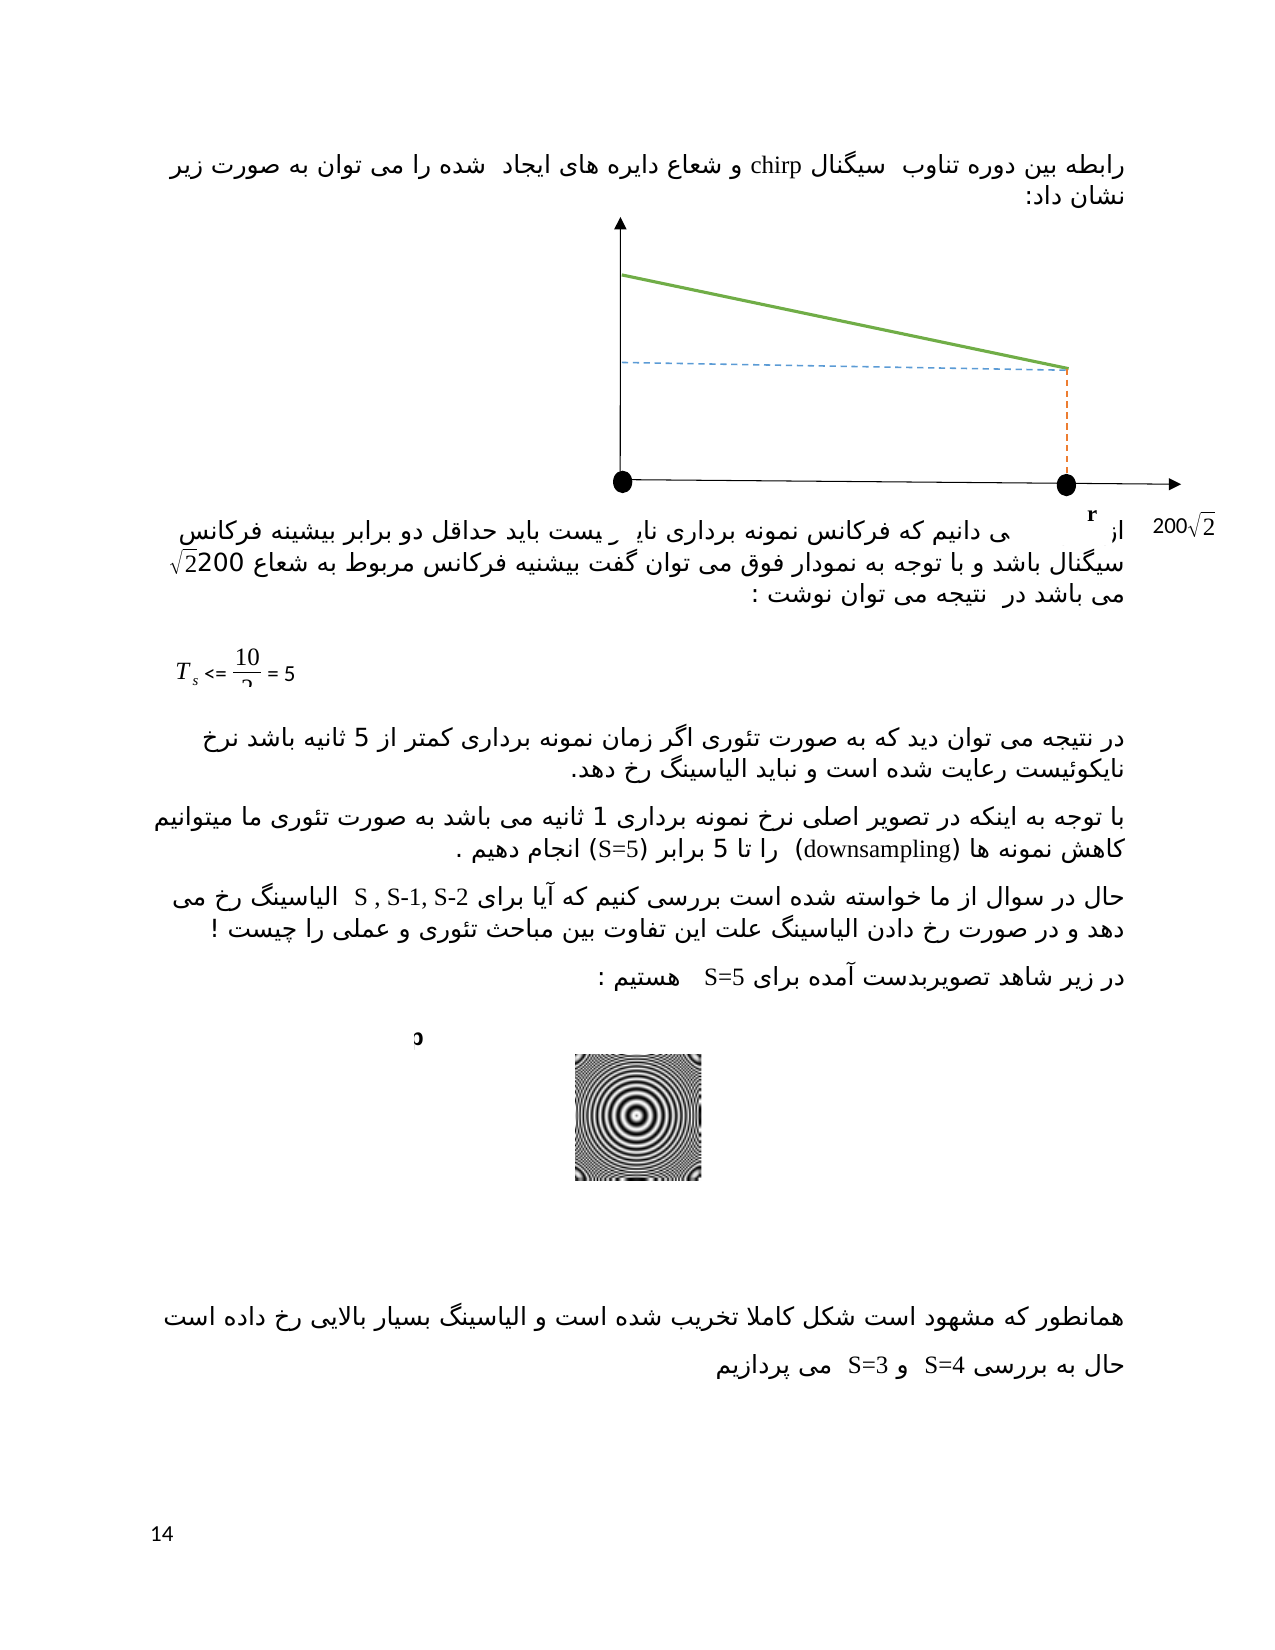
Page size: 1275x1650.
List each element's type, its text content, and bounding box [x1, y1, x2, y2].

text در نتیجه می توان دید که به صورت تئوری اگر زمان نمونه برداری کمتر از 5 ثانیه باشد نرخ نایکوئیست رعایت شده است و نباید الیاسینگ رخ دهد. [150, 723, 1125, 784]
text همانطور که مشهود است شکل کاملا تخریب شده است و الیاسینگ بسیار بالایی رخ داده است [150, 1302, 1125, 1332]
text رابطه بین دوره تناوب سیگنال chirp و شعاع دایره های ایجاد شده را می توان به صورت زیر نشان داد: [150, 150, 1125, 211]
text حال به بررسی S=4 و S=3 می پردازیم [150, 1351, 1125, 1380]
text از طرفی می دانیم که فرکانس نمونه برداری نایکوئیست باید حداقل دو برابر بیشینه فرکانس سیگنال باشد و با توجه به نمودار فوق می توان گفت بیشنیه فرکانس مربوط به شعاع 200 می باشد در نتیجه می توان نوشت : [150, 516, 1125, 609]
text حال در سوال از ما خواسته شده است بررسی کنیم که آیا برای S , S-1, S-2 الیاسینگ رخ می دهد و در صورت رخ دادن الیاسینگ علت این تفاوت بین مباحث تئوری و عملی را چیست ! [150, 882, 1125, 943]
text در زیر شاهد تصویربدست آمده برای S=5 هستیم : [150, 962, 1125, 991]
text با توجه به اینکه در تصویر اصلی نرخ نمونه برداری 1 ثانیه می باشد به صورت تئوری ما میتوانیم کاهش نمونه ها (downsampling) را تا 5 برابر (S=5) انجام دهیم . [150, 803, 1125, 863]
